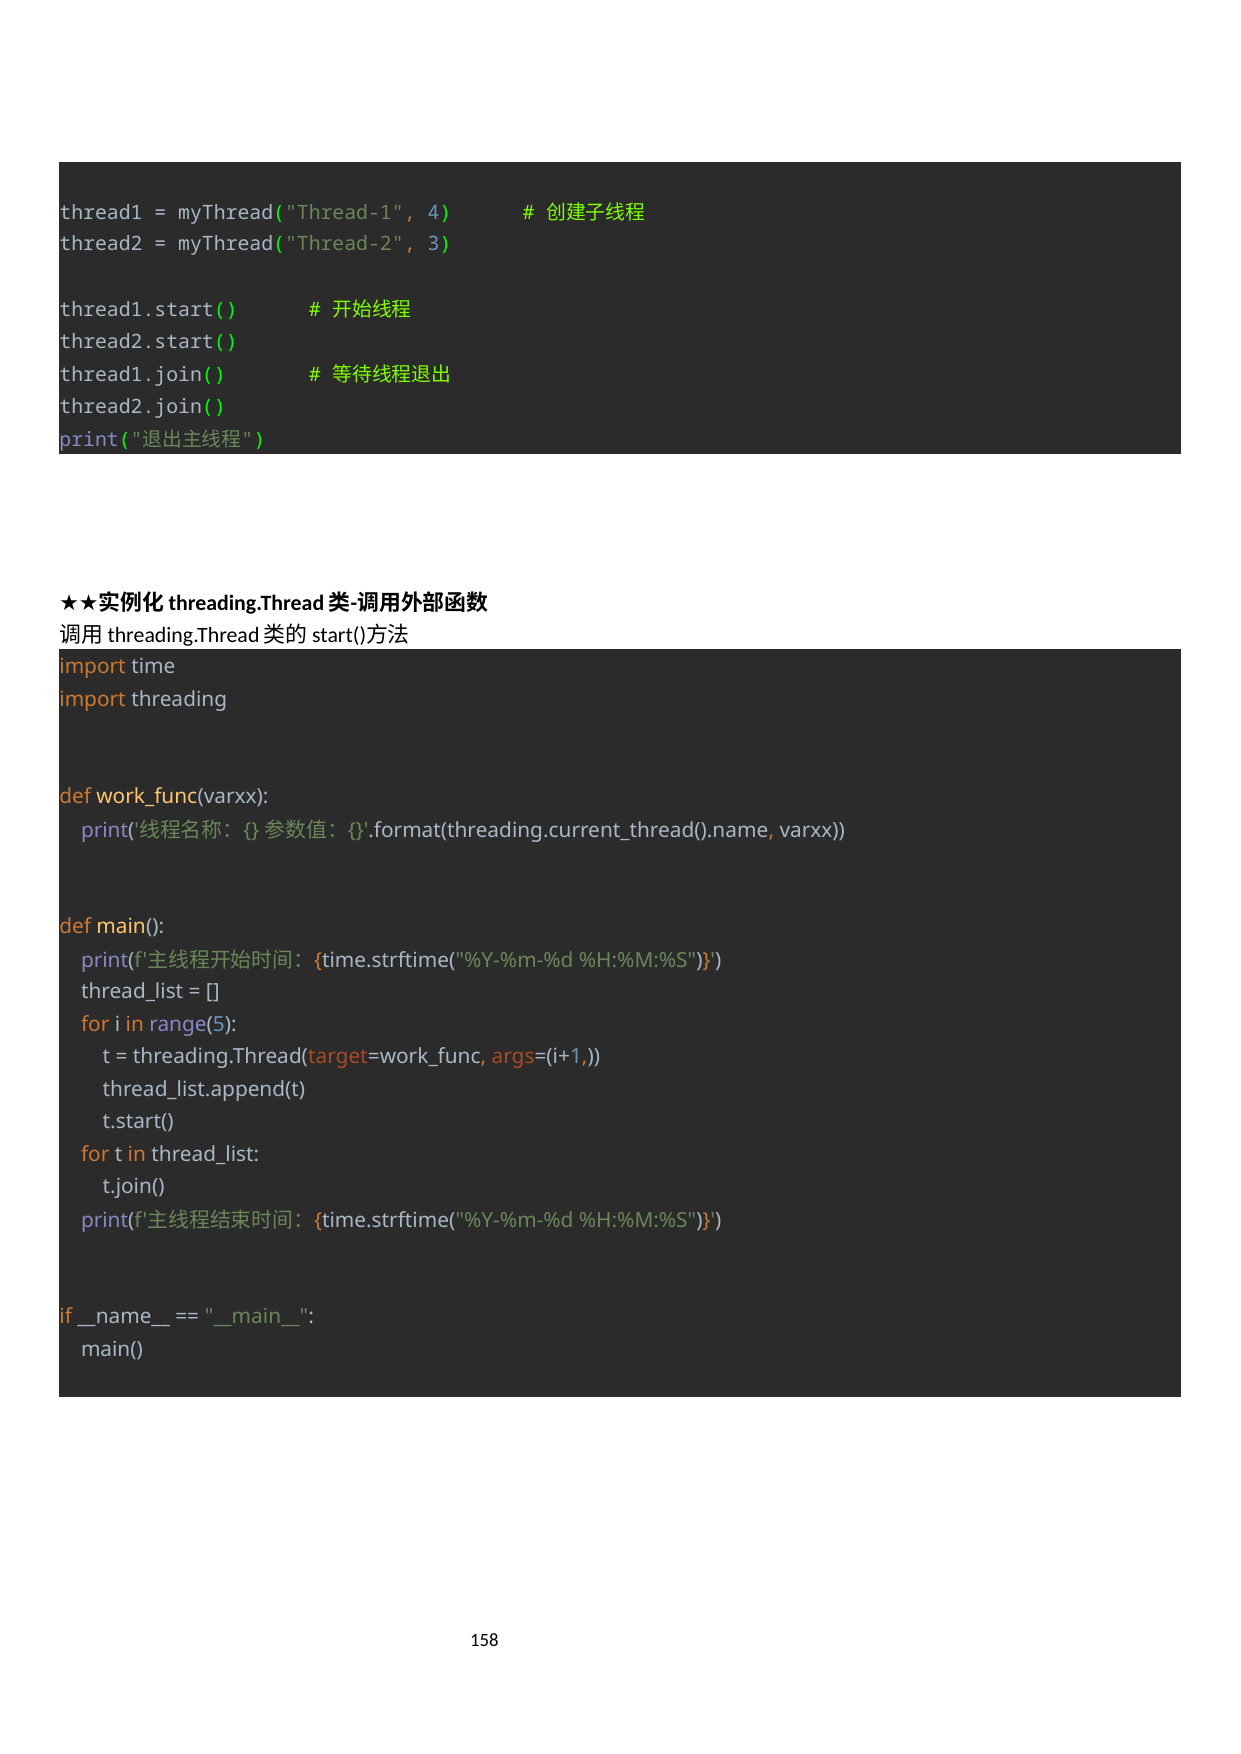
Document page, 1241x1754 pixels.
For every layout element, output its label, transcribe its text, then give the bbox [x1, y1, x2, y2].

text 调用threading.Thread类的start()方法 [59, 617, 1181, 649]
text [59, 162, 1181, 454]
text ★★实例化threading.Thread类-调用外部函数 [59, 584, 1181, 617]
text import time import threading def work_func(varxx): print('线程名称：{} 参数值：{}'.format(threading.current_thread().name, varxx)) def main(): print(f'主线程开始时间：{time.strftime("%Y-%m-%d %H:%M:%S")}') thread_list = [] for i in range(5): t = threading.Thread(target=work_func, args=(i+1,)) thread_list.append(t) t.start() for t in thread_list: t.join() print(f'主线程结束时间：{time.strftime("%Y-%m-%d %H:%M:%S")}') if __name__ == "__main__": main() [59, 649, 1181, 1397]
